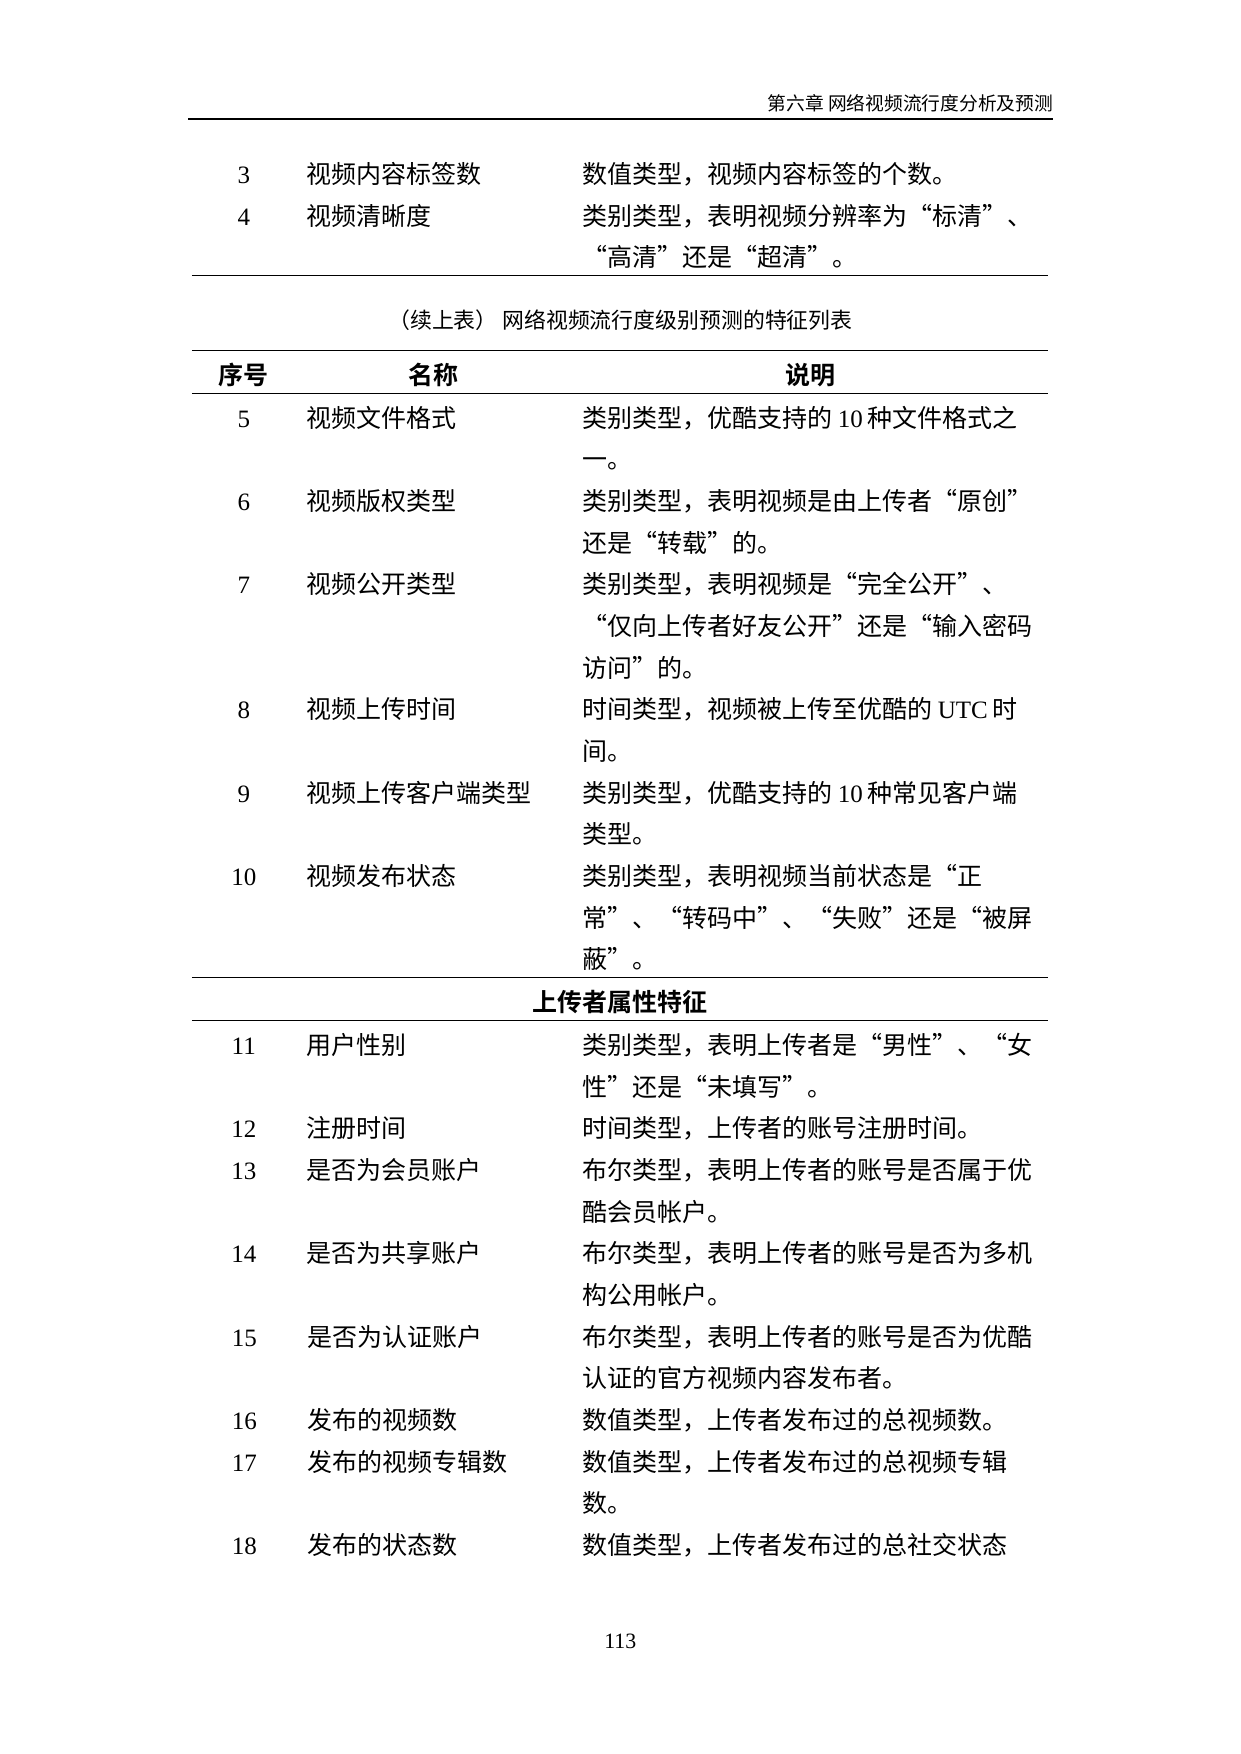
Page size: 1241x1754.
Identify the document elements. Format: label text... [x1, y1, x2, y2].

table_cell 视频上传客户端类型 [295, 769, 571, 852]
table_cell 类别类型，表明上传者是“男性”、“女性”还是“未填写”。 [571, 1021, 1048, 1104]
table_cell 18 [192, 1521, 296, 1563]
table_cell 注册时间 [295, 1104, 571, 1146]
table_cell 视频版权类型 [295, 477, 571, 561]
table_cell 发布的视频专辑数 [296, 1438, 571, 1521]
table_cell 数值类型，上传者发布过的总视频专辑数。 [571, 1438, 1048, 1521]
table_cell 8 [192, 686, 295, 769]
text （续上表） 网络视频流行度级别预测的特征列表 [187, 303, 1053, 334]
table_cell 5 [192, 394, 295, 477]
table_cell 数值类型，上传者发布过的总视频数。 [571, 1396, 1048, 1438]
table_cell 用户性别 [295, 1021, 571, 1104]
table_cell 类别类型，表明视频是由上传者“原创”还是“转载”的。 [571, 477, 1048, 561]
table_cell 16 [192, 1396, 296, 1438]
table_header 名称 [295, 351, 571, 393]
table_cell 类别类型，优酷支持的10种文件格式之一。 [571, 394, 1048, 477]
table_cell 类别类型，优酷支持的10种常见客户端类型。 [571, 769, 1048, 852]
table_cell 是否为会员账户 [295, 1146, 571, 1229]
table_cell 视频内容标签数 [295, 150, 571, 192]
table_cell 布尔类型，表明上传者的账号是否为优酷认证的官方视频内容发布者。 [571, 1313, 1048, 1396]
table_cell 是否为认证账户 [296, 1313, 571, 1396]
table_cell 上传者属性特征 [192, 978, 1048, 1020]
table_cell 14 [192, 1229, 295, 1313]
table_cell 17 [192, 1438, 296, 1521]
table_cell 发布的状态数 [296, 1521, 571, 1563]
table_cell 数值类型，视频内容标签的个数。 [571, 150, 1048, 192]
table_cell 发布的视频数 [296, 1396, 571, 1438]
table_cell 15 [192, 1313, 296, 1396]
table_cell 3 [192, 150, 295, 192]
table_cell 布尔类型，表明上传者的账号是否为多机构公用帐户。 [571, 1229, 1048, 1313]
table_cell 4 [192, 192, 295, 275]
table_cell 视频清晰度 [295, 192, 571, 275]
table_cell 视频文件格式 [295, 394, 571, 477]
table_cell 11 [192, 1021, 295, 1104]
table_cell 类别类型，表明视频分辨率为“标清”、“高清”还是“超清”。 [571, 192, 1048, 275]
table_cell 时间类型，上传者的账号注册时间。 [571, 1104, 1048, 1146]
table_cell 视频公开类型 [295, 561, 571, 686]
table_cell 是否为共享账户 [295, 1229, 571, 1313]
table_cell 13 [192, 1146, 295, 1229]
table_cell 类别类型，表明视频是“完全公开”、“仅向上传者好友公开”还是“输入密码访问”的。 [571, 561, 1048, 686]
table_header 说明 [571, 351, 1048, 393]
table_header 序号 [192, 351, 295, 393]
table_cell 数值类型，上传者发布过的总社交状态数。 [571, 1521, 1048, 1563]
table_cell 视频发布状态 [295, 852, 571, 977]
table_cell 10 [192, 852, 295, 977]
table_cell 12 [192, 1104, 295, 1146]
table_cell 7 [192, 561, 295, 686]
table_cell 视频上传时间 [295, 686, 571, 769]
table_cell 类别类型，表明视频当前状态是“正常”、“转码中”、“失败”还是“被屏蔽”。 [571, 852, 1048, 977]
table_cell 时间类型，视频被上传至优酷的UTC时间。 [571, 686, 1048, 769]
table_cell 布尔类型，表明上传者的账号是否属于优酷会员帐户。 [571, 1146, 1048, 1229]
table_cell 9 [192, 769, 295, 852]
table_cell 6 [192, 477, 295, 561]
